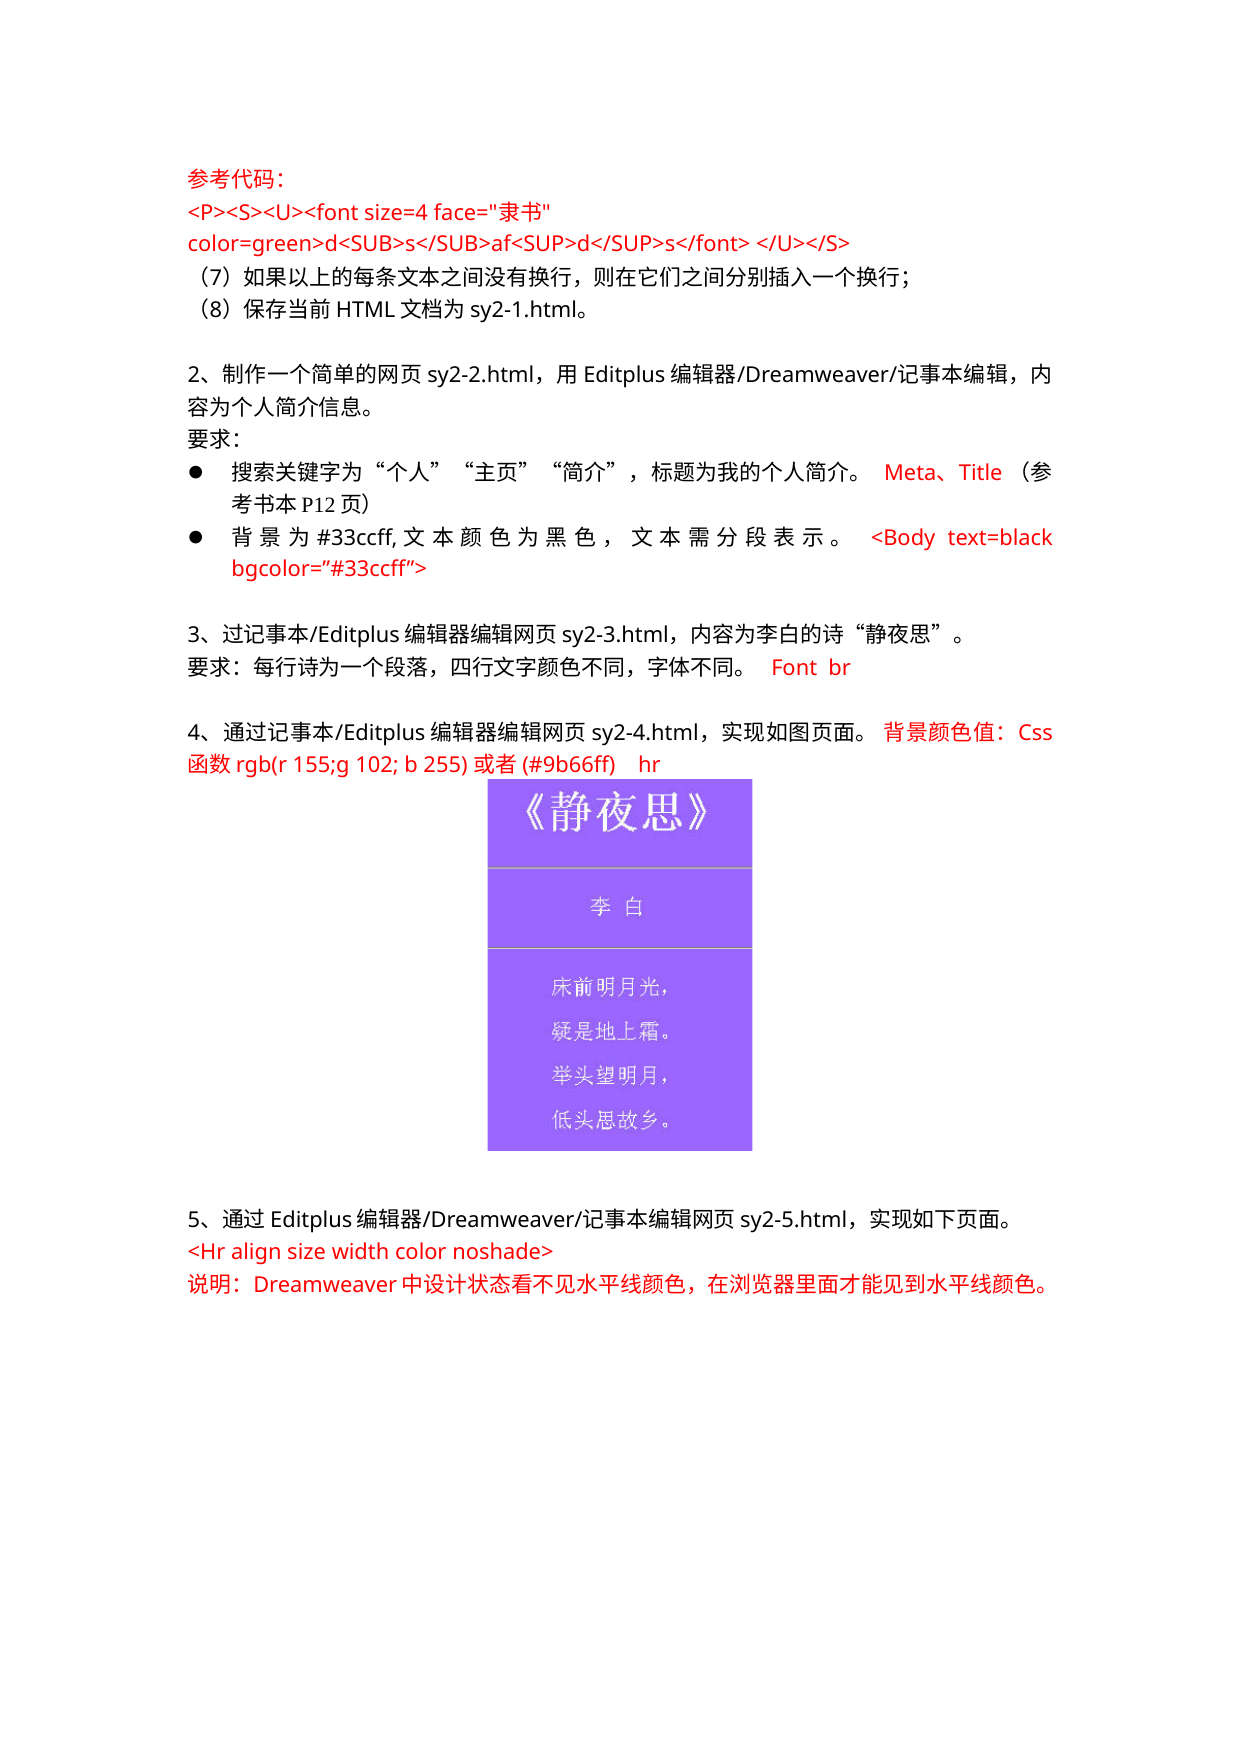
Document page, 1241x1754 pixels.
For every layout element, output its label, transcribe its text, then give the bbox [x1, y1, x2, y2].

picture [487, 779, 753, 1151]
text 3、过记事本/Editplus编辑器编辑网页sy2-3.html，内容为李白的诗“静夜思”。 [187, 617, 1053, 649]
text 5、通过Editplus编辑器/Dreamweaver/记事本编辑网页sy2-5.html，实现如下页面。 [187, 1202, 1053, 1234]
text <P><S><U><font size=4 face="隶书" color=green>d<SUB>s</SUB>af<SUP>d</SUP>s</font> </U></S> [187, 194, 1053, 259]
text 参考代码： [187, 162, 1053, 194]
list 背景为#33ccff,文本颜色为黑色，文本需分段表示。 <Body text=black bgcolor=”#33ccff”> [187, 519, 1053, 584]
list 搜索关键字为“个人”“主页”“简介”，标题为我的个人简介。 Meta、Title （参考书本P12页） [187, 454, 1053, 519]
text 4、通过记事本/Editplus编辑器编辑网页sy2-4.html，实现如图页面。 背景颜色值：Css函数rgb(r 155;g 102; b 255) 或者 (#9b66ff) hr [187, 714, 1053, 779]
text （7）如果以上的每条文本之间没有换行，则在它们之间分别插入一个换行； [187, 259, 1053, 292]
text 2、制作一个简单的网页sy2-2.html，用Editplus编辑器/Dreamweaver/记事本编辑，内容为个人简介信息。 [187, 357, 1053, 422]
text <Hr align size width color noshade> [187, 1234, 1053, 1267]
text 说明：Dreamweaver中设计状态看不见水平线颜色，在浏览器里面才能见到水平线颜色。 [187, 1267, 1053, 1299]
text 要求： [187, 422, 1053, 454]
text （8）保存当前HTML文档为sy2-1.html。 [187, 292, 1053, 324]
text 要求：每行诗为一个段落，四行文字颜色不同，字体不同。 Font br [187, 649, 1053, 682]
